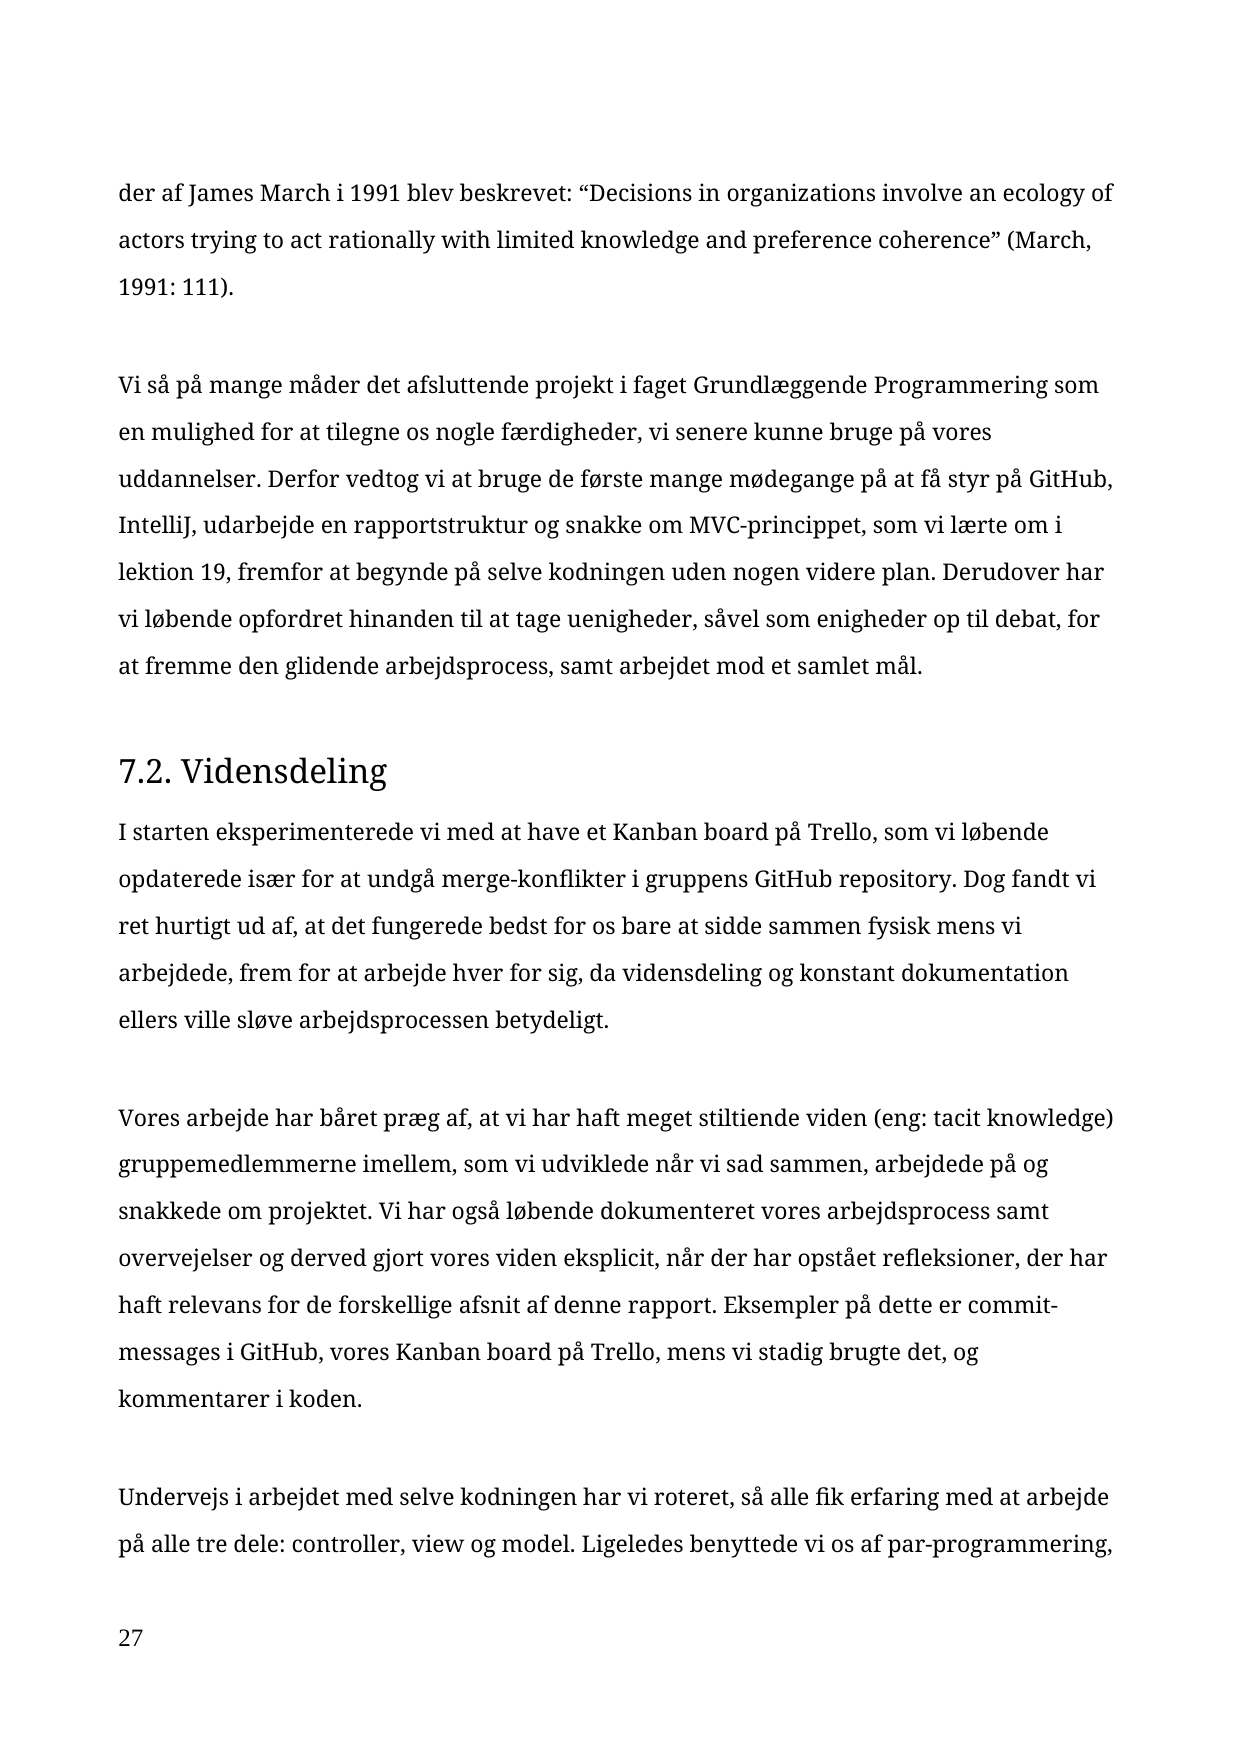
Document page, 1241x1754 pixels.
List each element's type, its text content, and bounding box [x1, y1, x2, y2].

text Vores arbejde har båret præg af, at vi har haft meget stiltiende viden (eng: tacit knowledge) gruppemedlemmerne imellem, som vi udviklede når vi sad sammen, arbejdede på og snakkede om projektet. Vi har også løbende dokumenteret vores arbejdsprocess samt overvejelser og derved gjort vores viden eksplicit, når der har opstået refleksioner, der har haft relevans for de forskellige afsnit af denne rapport. Eksempler på dette er commit-messages i GitHub, vores Kanban board på Trello, mens vi stadig brugte det, og kommentarer i koden. [118, 1102, 1122, 1414]
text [118, 177, 1122, 302]
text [118, 1481, 1122, 1559]
text I starten eksperimenterede vi med at have et Kanban board på Trello, som vi løbende opdaterede især for at undgå merge-konflikter i gruppens GitHub repository. Dog fandt vi ret hurtigt ud af, at det fungerede bedst for os bare at sidde sammen fysisk mens vi arbejdede, frem for at arbejde hver for sig, da vidensdeling og konstant dokumentation ellers ville sløve arbejdsprocessen betydeligt. [118, 816, 1122, 1035]
subtitle 7.2. Vidensdeling [118, 748, 1122, 793]
text Vi så på mange måder det afsluttende projekt i faget Grundlæggende Programmering som en mulighed for at tilegne os nogle færdigheder, vi senere kunne bruge på vores uddannelser. Derfor vedtog vi at bruge de første mange mødegange på at få styr på GitHub, IntelliJ, udarbejde en rapportstruktur og snakke om MVC-princippet, som vi lærte om i lektion 19, fremfor at begynde på selve kodningen uden nogen videre plan. Derudover har vi løbende opfordret hinanden til at tage uenigheder, såvel som enigheder op til debat, for at fremme den glidende arbejdsprocess, samt arbejdet mod et samlet mål. [118, 369, 1122, 681]
